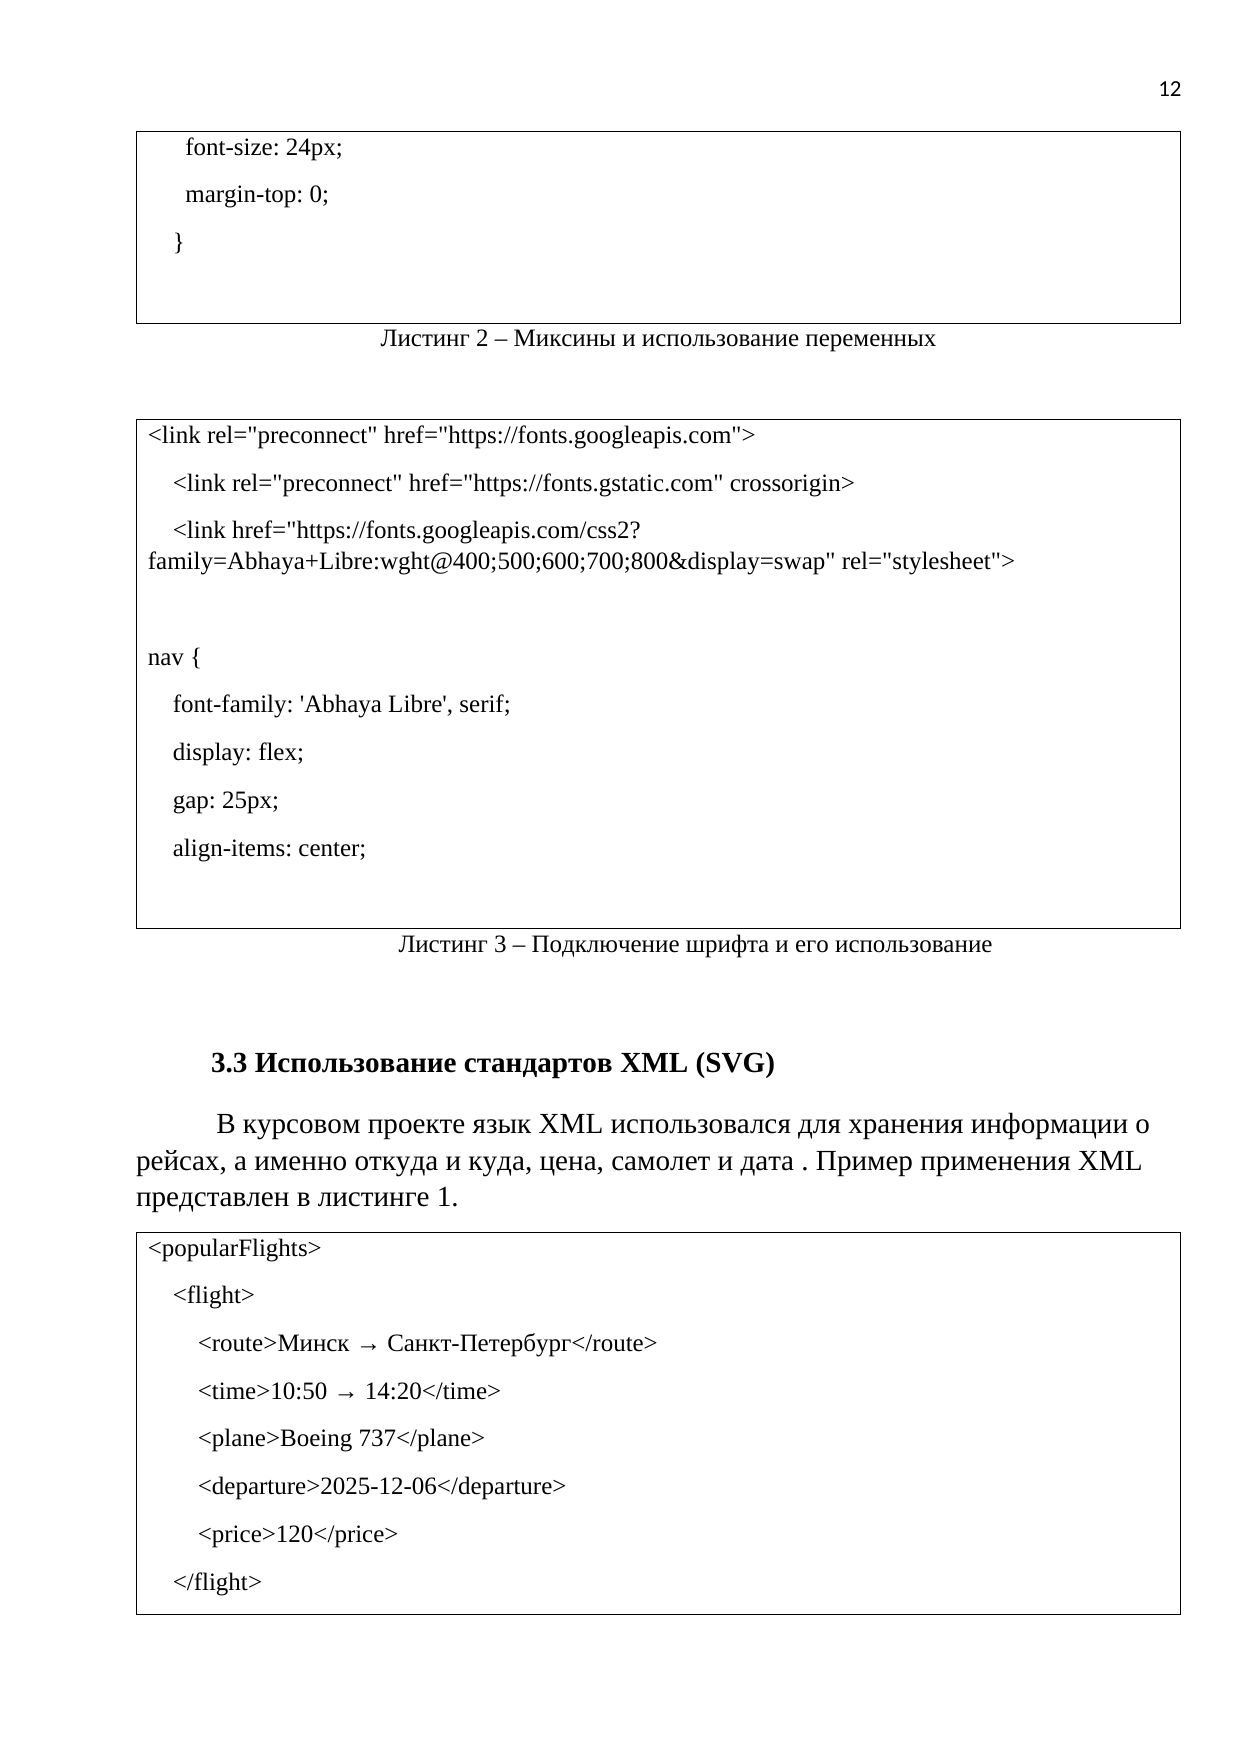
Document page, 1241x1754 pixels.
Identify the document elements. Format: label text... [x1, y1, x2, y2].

text Листинг 3 – Подключение шрифта и его использование [136, 929, 1181, 958]
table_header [137, 132, 1180, 322]
text В курсовом проекте язык XML использовался для хранения информации о рейсах, а именно откуда и куда, цена, самолет и дата . Пример применения XML представлен в листинге 1. [136, 1107, 1181, 1212]
text Листинг 2 – Миксины и использование переменных [136, 324, 1181, 352]
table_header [137, 1233, 1180, 1614]
table_header <link rel="preconnect" href="https://fonts.googleapis.com"> <link rel="preconnect" href="https://fonts.gstatic.com" crossorigin> <link href="https://fonts.googleapis.com/css2?family=Abhaya+Libre:wght@400;500;600;700;800&display=swap" rel="stylesheet"> nav { font-family: 'Abhaya Libre', serif; display: flex; gap: 25px; align-items: center; [137, 420, 1180, 928]
subtitle 3.3 Использование стандартов XML (SVG) [136, 1045, 1181, 1079]
